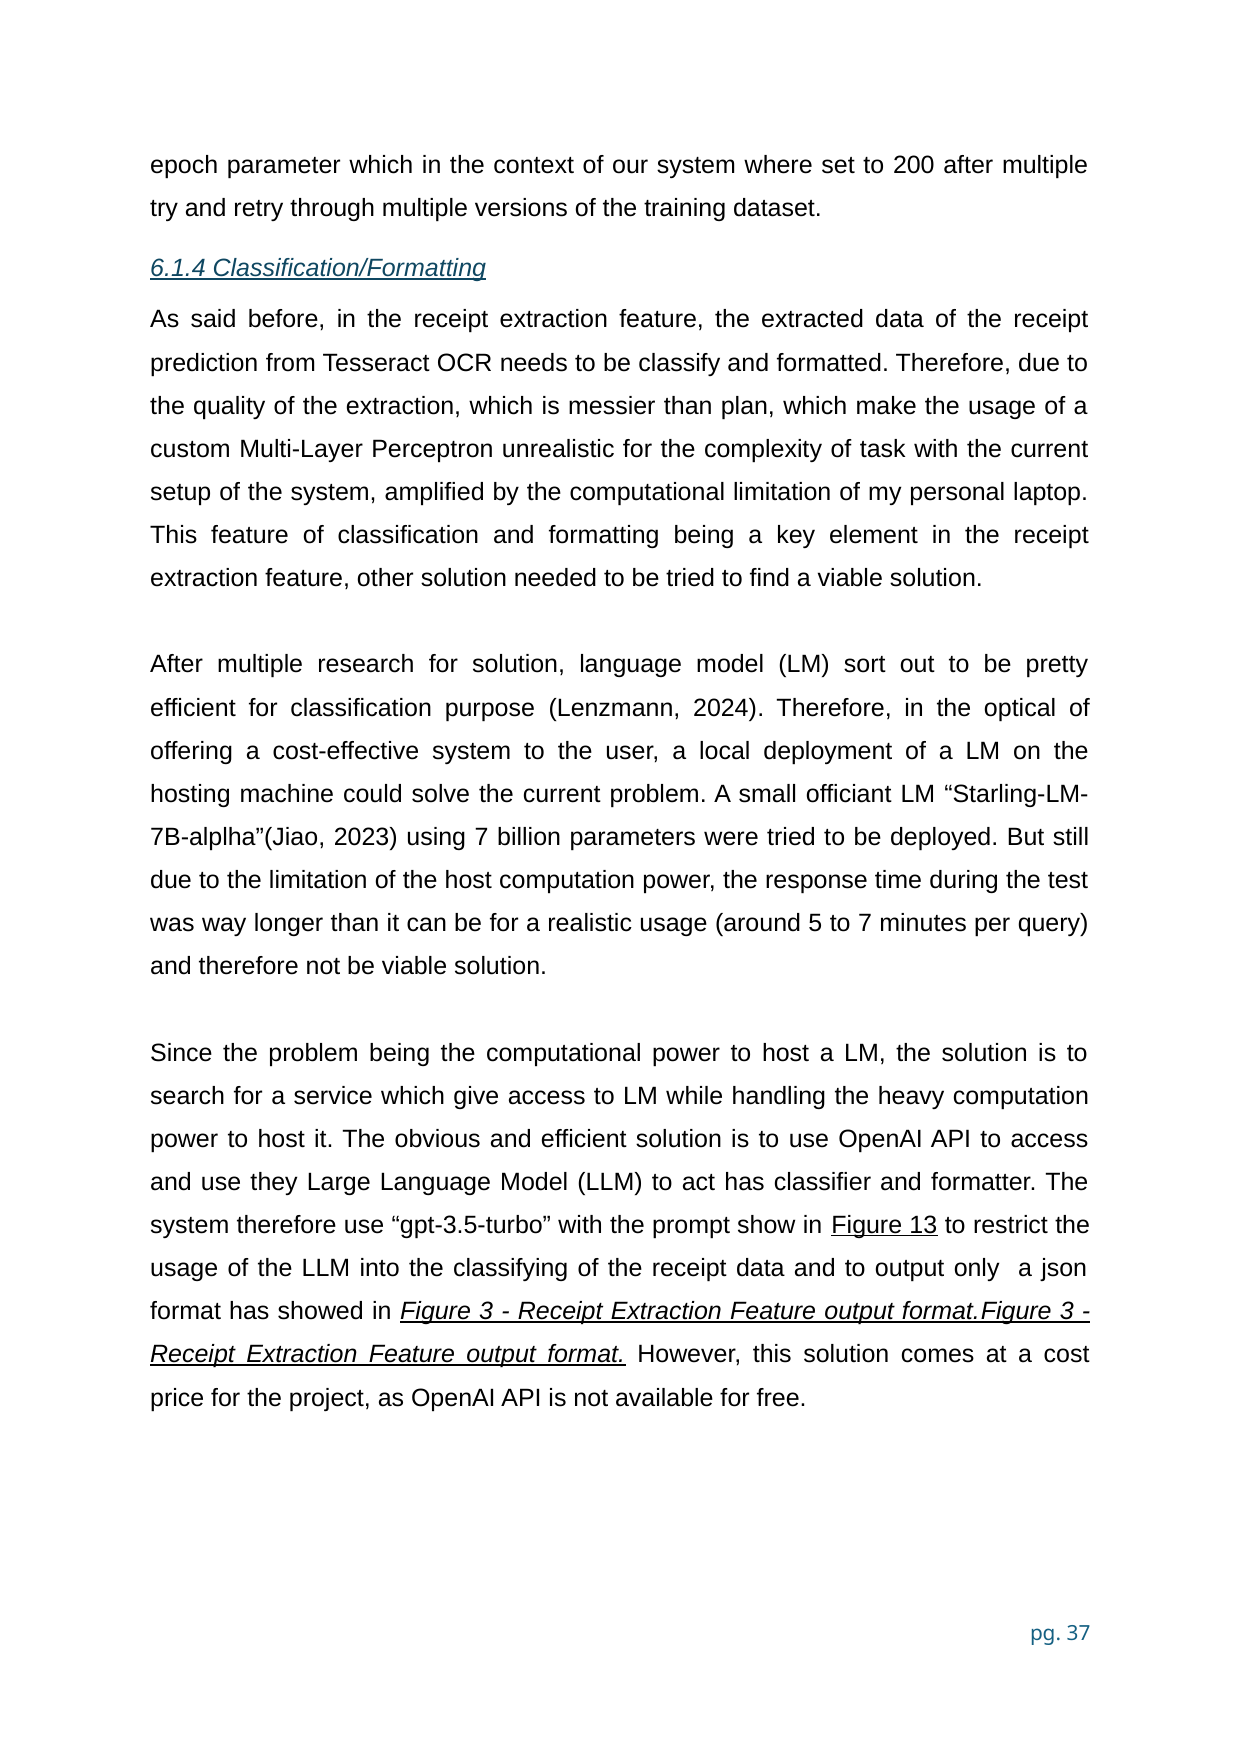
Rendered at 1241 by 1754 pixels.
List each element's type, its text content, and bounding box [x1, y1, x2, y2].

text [150, 150, 1090, 222]
subtitle 6.1.4 Classification/Formatting [150, 253, 1090, 282]
text Since the problem being the computational power to host a LM, the solution is to search for a service which give access to LM while handling the heavy computation power to host it. The obvious and efficient solution is to use OpenAI API to access and use they Large Language Model (LLM) to act has classifier and formatter. The system therefore use “gpt-3.5-turbo” with the prompt show in Figure 13 to restrict the usage of the LLM into the classifying of the receipt data and to output only a json format has showed in Figure 3 - Receipt Extraction Feature output format. However, this solution comes at a cost price for the project, as OpenAI API is not available for free. [150, 1037, 1090, 1411]
text After multiple research for solution, language model (LM) sort out to be pretty efficient for classification purpose (Lenzmann, 2024). Therefore, in the optical of offering a cost-effective system to the user, a local deployment of a LM on the hosting machine could solve the current problem. A small officiant LM “Starling-LM-7B-alplha”(Jiao, 2023) using 7 billion parameters were tried to be deployed. But still due to the limitation of the host computation power, the response time during the test was way longer than it can be for a realistic usage (around 5 to 7 minutes per query) and therefore not be viable solution. [150, 649, 1090, 980]
text As said before, in the receipt extraction feature, the extracted data of the receipt prediction from Tesseract OCR needs to be classify and formatted. Therefore, due to the quality of the extraction, which is messier than plan, which make the usage of a custom Multi-Layer Perceptron unrealistic for the complexity of task with the current setup of the system, amplified by the computational limitation of my personal laptop. This feature of classification and formatting being a key element in the receipt extraction feature, other solution needed to be tried to find a viable solution. [150, 304, 1090, 592]
